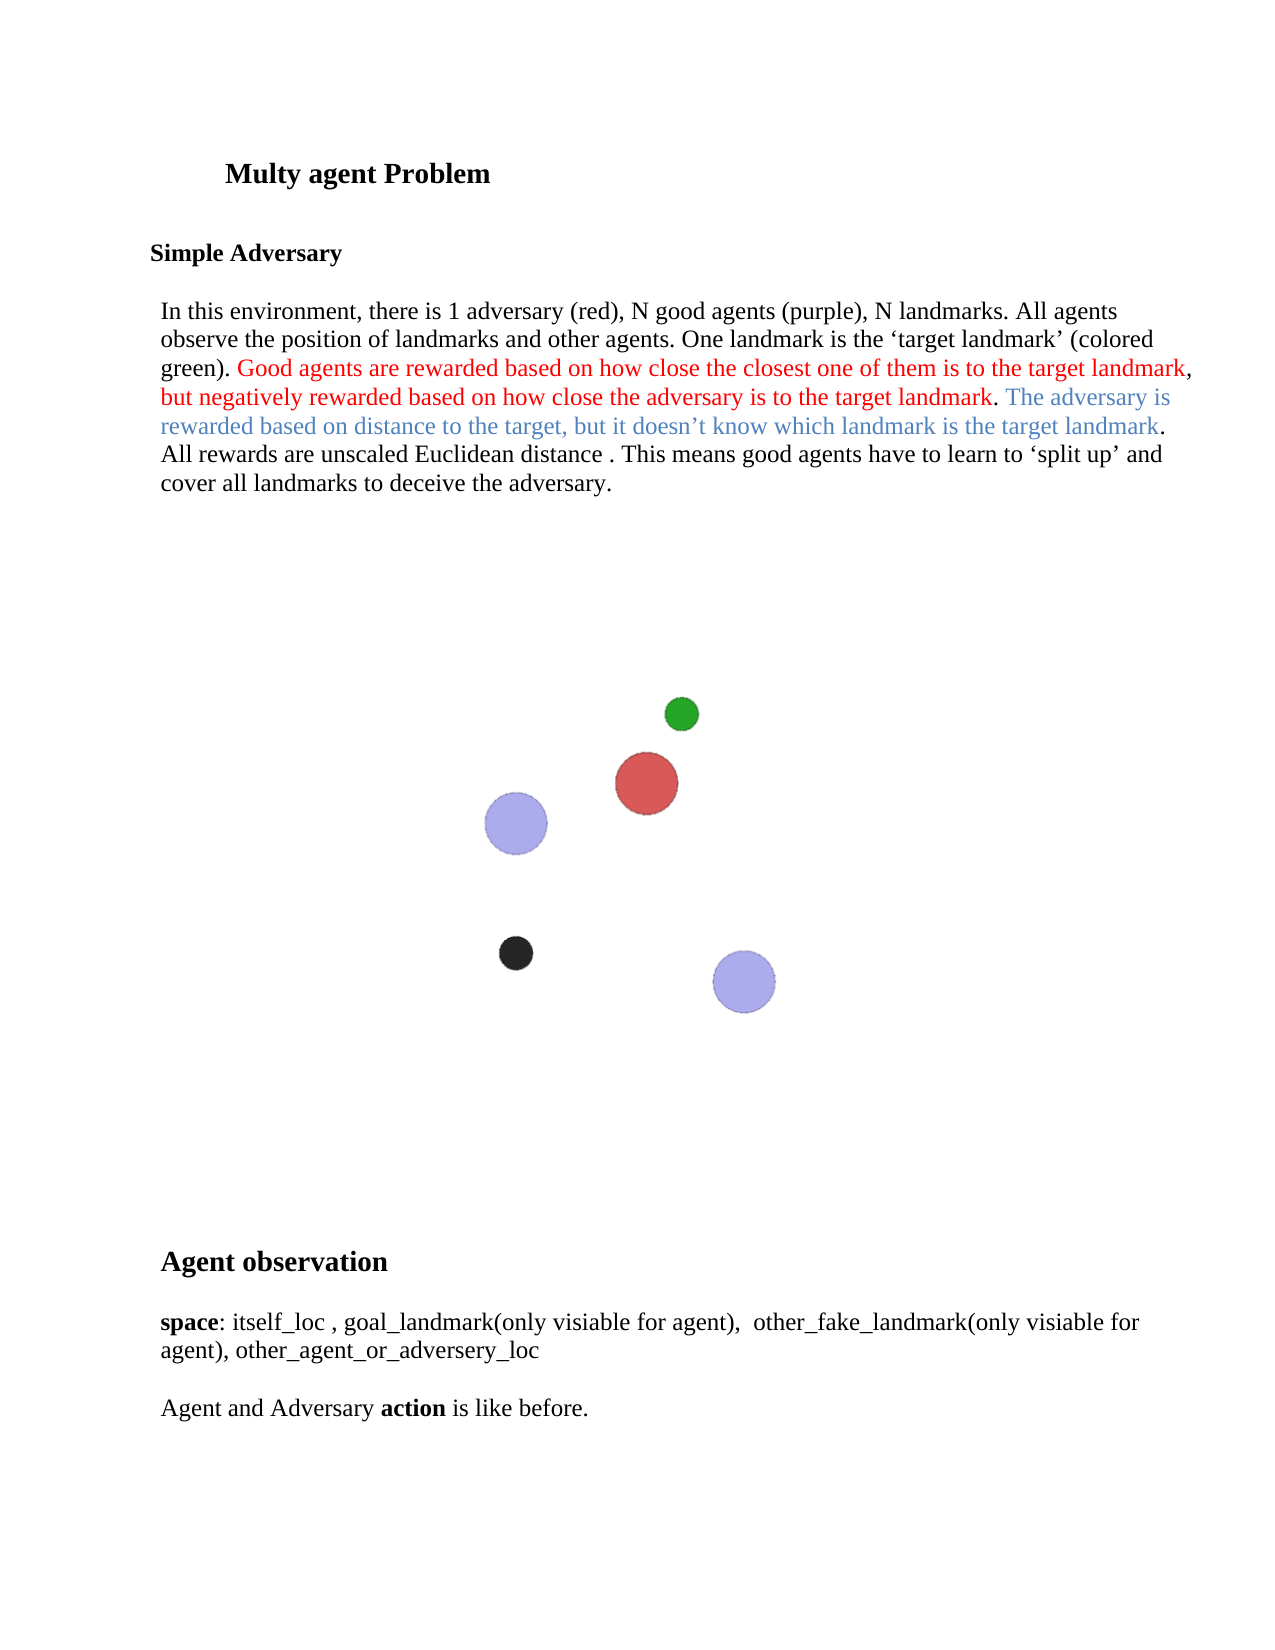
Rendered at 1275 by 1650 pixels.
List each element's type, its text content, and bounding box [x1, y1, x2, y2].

text Agent observation [160, 1244, 1194, 1278]
subtitle Simple Adversary [150, 238, 1194, 267]
text space: itself_loc , goal_landmark(only visiable for agent), other_fake_landmark(only visiable for agent), other_agent_or_adversery_loc [160, 1307, 1194, 1364]
text Agent and Adversary action is like before. [160, 1393, 1194, 1422]
text In this environment, there is 1 adversary (red), N good agents (purple), N landmarks. All agents observe the position of landmarks and other agents. One landmark is the ‘target landmark’ (colored green). Good agents are rewarded based on how close the closest one of them is to the target landmark, but negatively rewarded based on how close the adversary is to the target landmark. The adversary is rewarded based on distance to the target, but it doesn’t know which landmark is the target landmark. All rewards are unscaled Euclidean distance . This means good agents have to learn to ‘split up’ and cover all landmarks to deceive the adversary. [160, 296, 1194, 497]
subtitle Multy agent Problem [225, 156, 1194, 190]
picture [285, 507, 1005, 1227]
